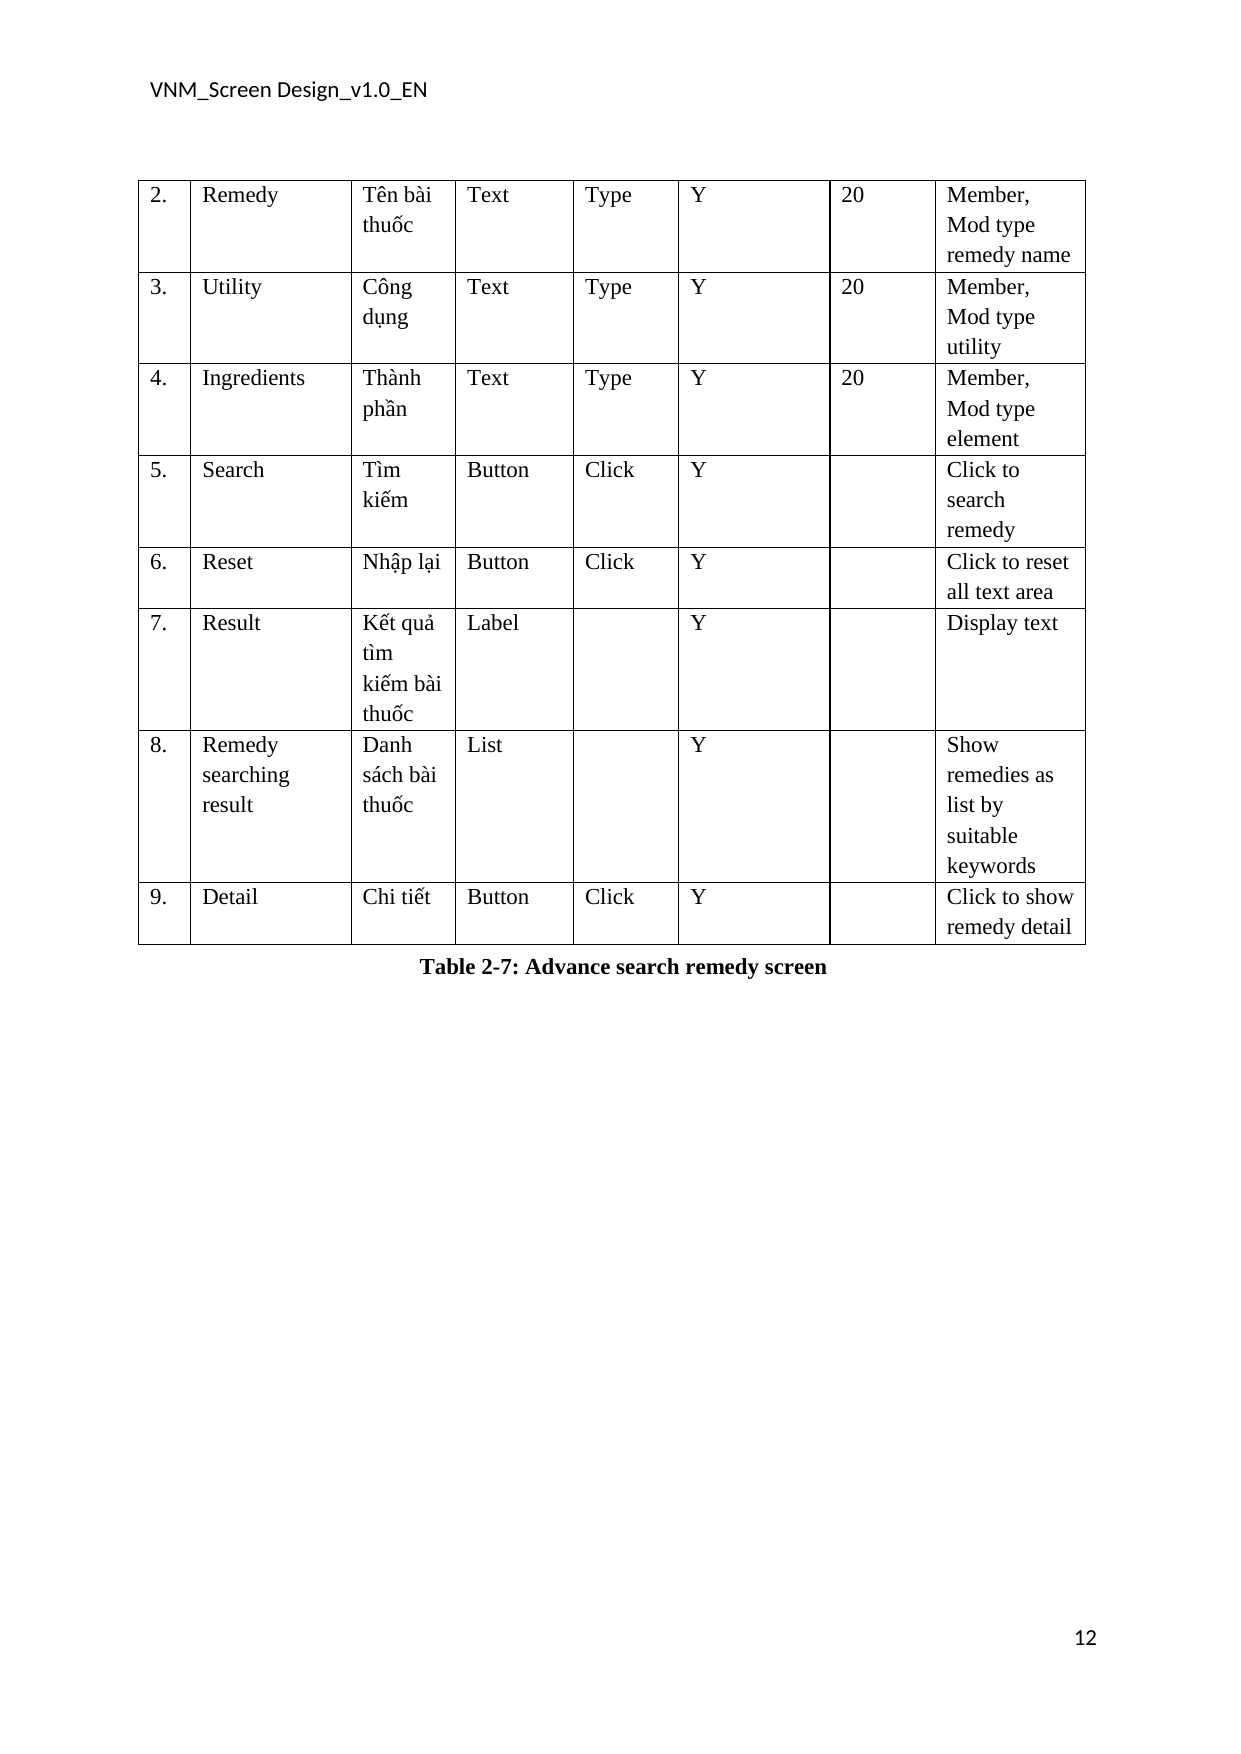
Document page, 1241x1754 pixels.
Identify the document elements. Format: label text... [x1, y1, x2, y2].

table_cell 20 [831, 181, 935, 272]
table_cell 20 [831, 273, 935, 363]
table_cell Reset [191, 548, 351, 608]
table_cell Click to reset all text area [936, 548, 1085, 608]
table_cell Y [679, 456, 829, 547]
table_cell Click [574, 456, 678, 547]
table_cell [139, 456, 190, 547]
table_cell Nhập lại [352, 548, 455, 608]
table_cell 20 [831, 364, 935, 455]
table_cell Y [679, 609, 829, 730]
table_cell [139, 609, 190, 730]
table_cell Click [574, 548, 678, 608]
table_cell Label [456, 609, 573, 730]
table_cell Y [679, 273, 829, 363]
table_cell List [456, 731, 573, 882]
table_cell Text [456, 364, 573, 455]
table_cell Detail [191, 883, 351, 943]
table_cell [831, 456, 935, 547]
table_cell Tên bài thuốc [352, 181, 455, 272]
table_cell [574, 731, 678, 882]
table_cell Member, Mod type element [936, 364, 1085, 455]
table_cell Y [679, 181, 829, 272]
table_cell Type [574, 364, 678, 455]
table_cell Click to show remedy detail [936, 883, 1085, 943]
table_cell [831, 609, 935, 730]
table_cell [139, 364, 190, 455]
table_cell Y [679, 364, 829, 455]
table_cell [831, 883, 935, 943]
table_cell Click [574, 883, 678, 943]
table_cell Utility [191, 273, 351, 363]
table_cell Click to search remedy [936, 456, 1085, 547]
table_cell Kết quả tìm kiếm bài thuốc [352, 609, 455, 730]
table_cell Y [679, 548, 829, 608]
table_cell Y [679, 731, 829, 882]
table_cell Button [456, 883, 573, 943]
table_cell [831, 731, 935, 882]
table_cell Thành phần [352, 364, 455, 455]
table_cell Display text [936, 609, 1085, 730]
table_cell Type [574, 181, 678, 272]
table_cell [139, 548, 190, 608]
table_cell [574, 609, 678, 730]
table_cell Member, Mod type utility [936, 273, 1085, 363]
table_cell Y [679, 883, 829, 943]
table_cell [139, 731, 190, 882]
table_cell Text [456, 181, 573, 272]
table_cell Search [191, 456, 351, 547]
table_cell Member, Mod type remedy name [936, 181, 1085, 272]
table_cell Button [456, 456, 573, 547]
table_cell Chi tiết [352, 883, 455, 943]
table_cell Text [456, 273, 573, 363]
table_cell Tìm kiếm [352, 456, 455, 547]
table_cell [831, 548, 935, 608]
table_cell [139, 181, 190, 272]
table_cell [139, 883, 190, 943]
table_cell Ingredients [191, 364, 351, 455]
table_cell Type [574, 273, 678, 363]
table_cell Button [456, 548, 573, 608]
table_cell Result [191, 609, 351, 730]
table_cell Show remedies as list by suitable keywords [936, 731, 1085, 882]
table_cell Remedy searching result [191, 731, 351, 882]
table_cell [139, 273, 190, 363]
table_cell Công dụng [352, 273, 455, 363]
table_cell Remedy [191, 181, 351, 272]
table_cell Danh sách bài thuốc [352, 731, 455, 882]
